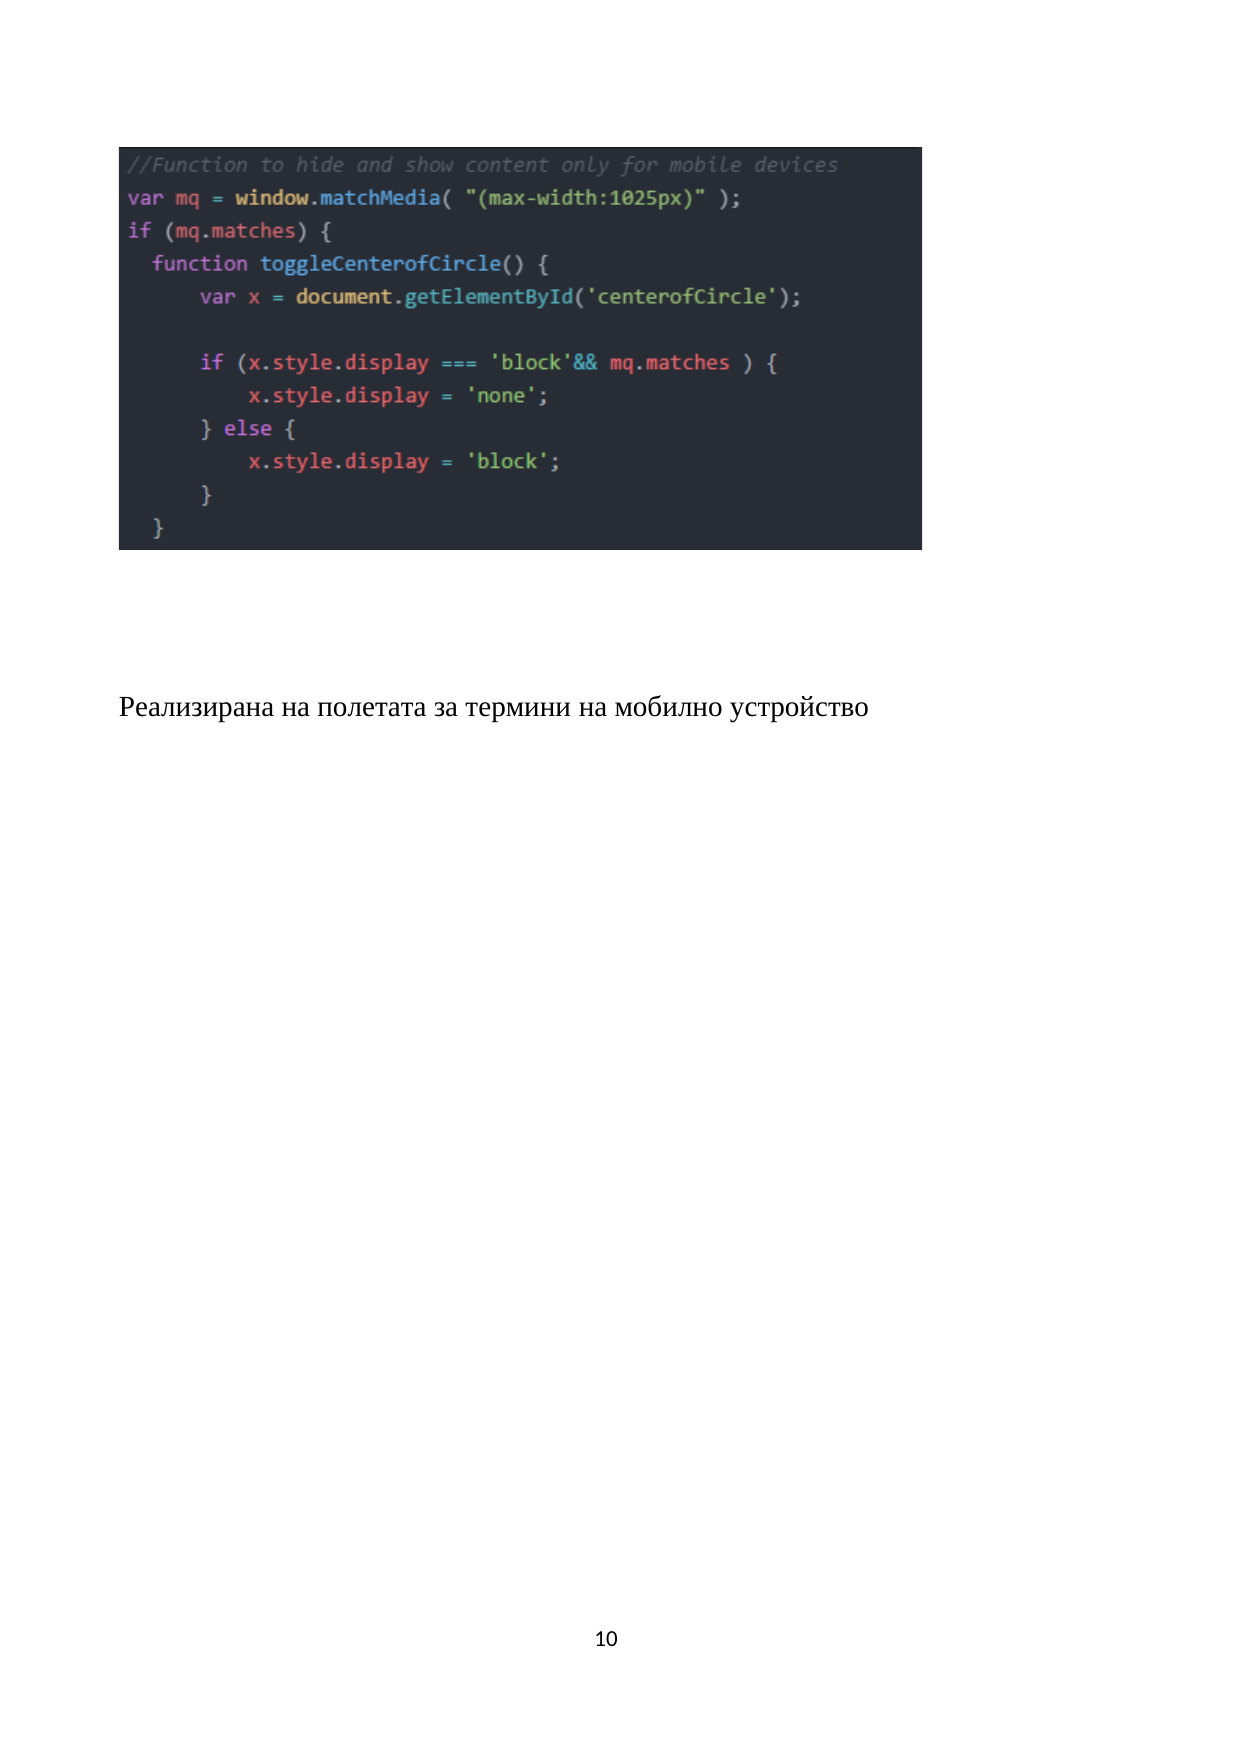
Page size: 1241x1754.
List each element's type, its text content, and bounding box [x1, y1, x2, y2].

text Реализирана на полетата за термини на мобилно устройство [119, 689, 1093, 723]
picture [118, 147, 923, 550]
